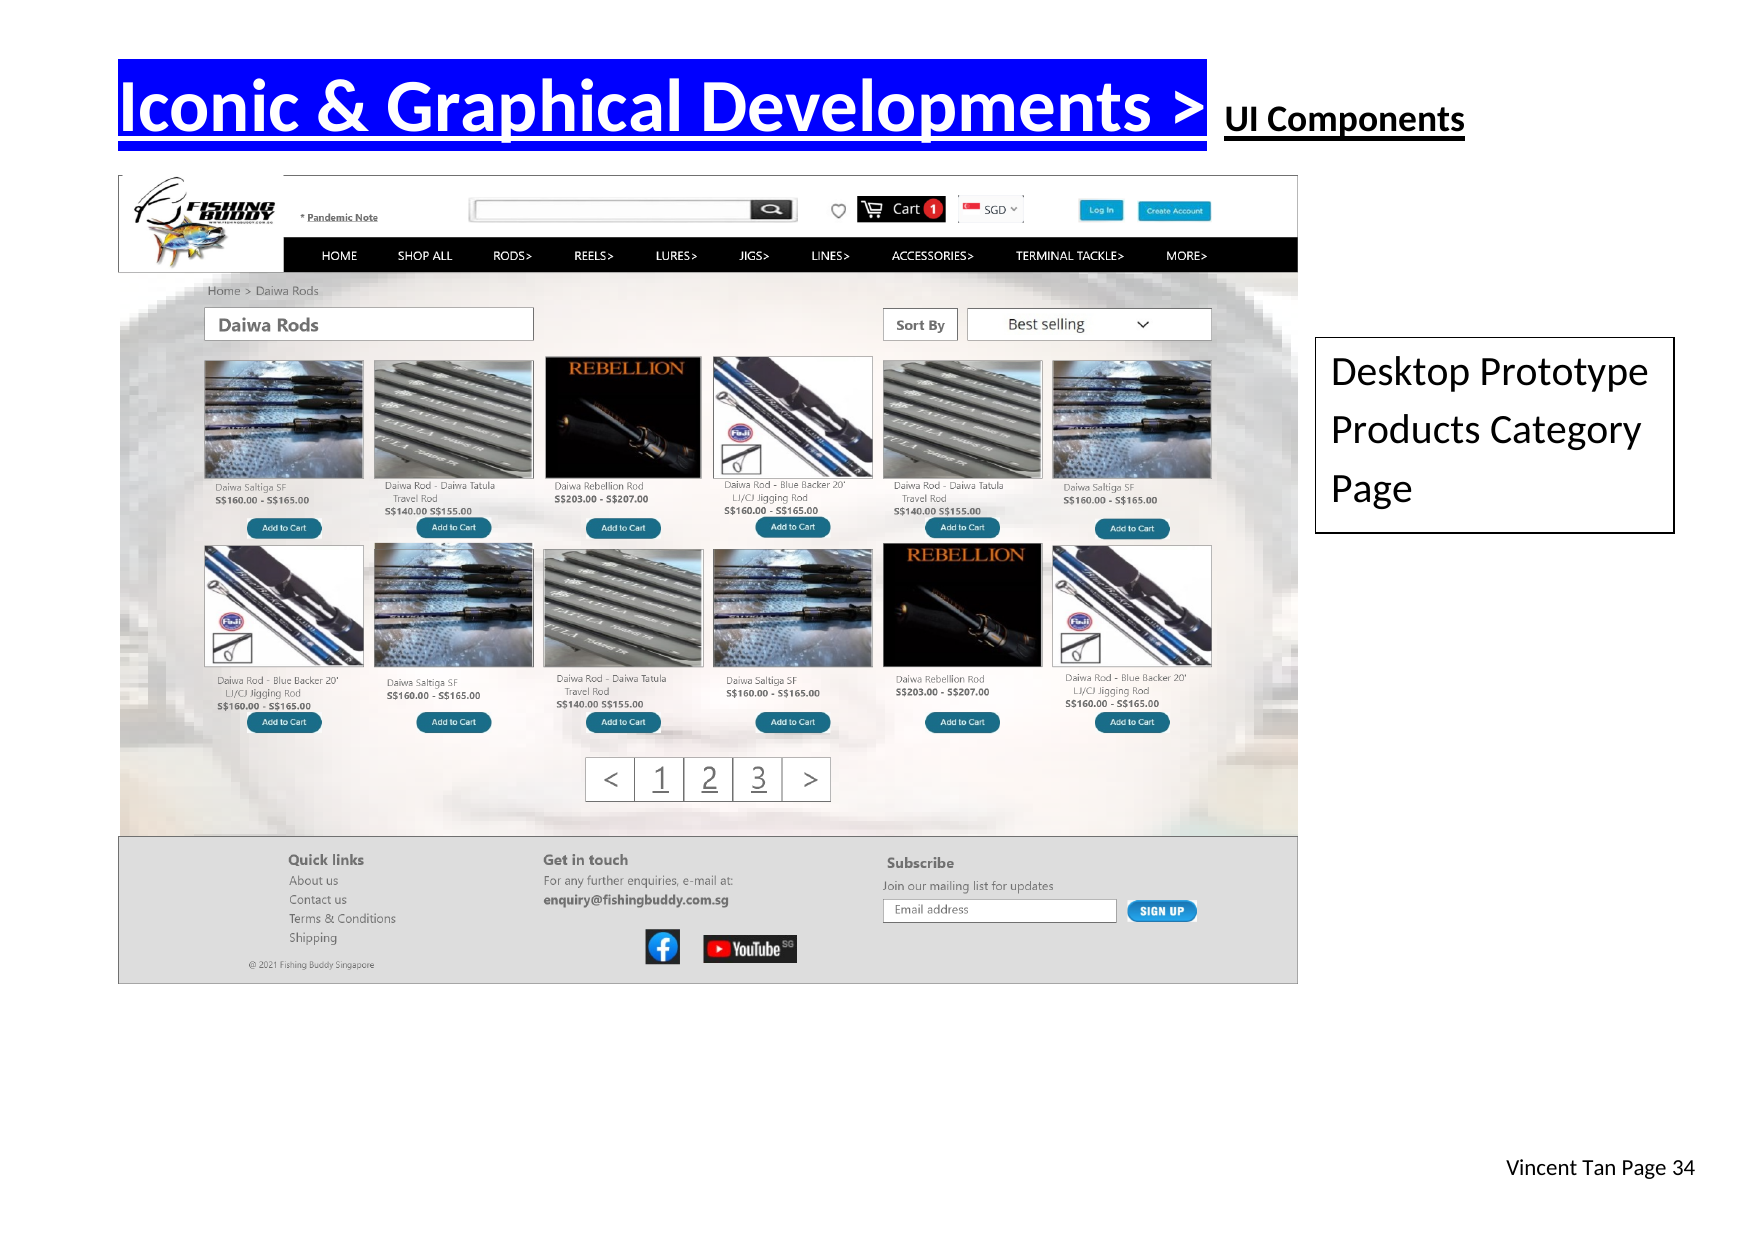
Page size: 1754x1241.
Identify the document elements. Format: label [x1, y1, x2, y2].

picture [118, 175, 1298, 984]
